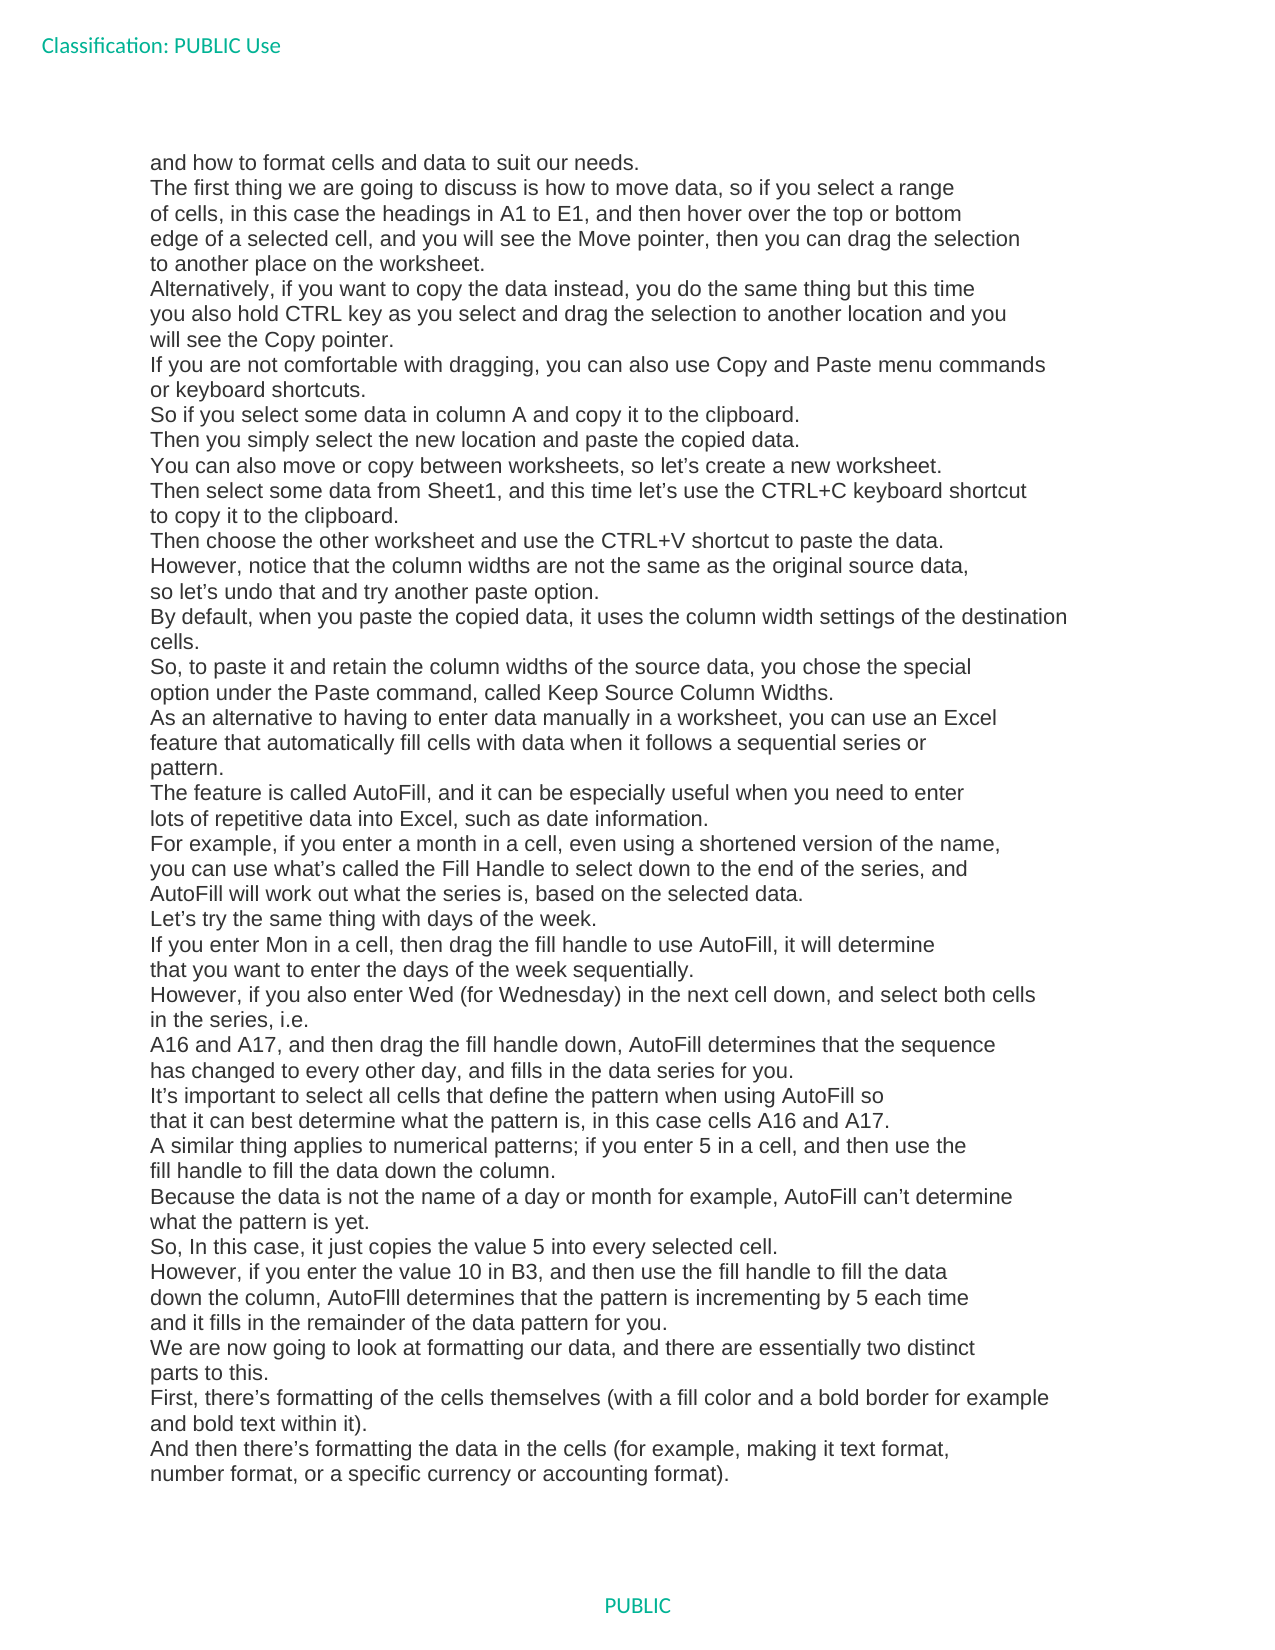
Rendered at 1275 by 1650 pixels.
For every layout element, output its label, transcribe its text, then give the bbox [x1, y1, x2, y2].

text Alternatively, if you want to copy the data instead, you do the same thing but this time [150, 276, 1125, 301]
text number format, or a specific currency or accounting format). [150, 1461, 1125, 1486]
text feature that automatically fill cells with data when it follows a sequential series or [150, 730, 1125, 755]
text For example, if you enter a month in a cell, even using a shortened version of the name, [150, 831, 1125, 856]
text so let’s undo that and try another paste option. [150, 578, 1125, 604]
text A16 and A17, and then drag the fill handle down, AutoFill determines that the sequence [150, 1032, 1125, 1057]
text Then choose the other worksheet and use the CTRL+V shortcut to paste the data. [150, 528, 1125, 553]
text that it can best determine what the pattern is, in this case cells A16 and A17. [150, 1108, 1125, 1133]
text pattern. [150, 755, 1125, 780]
text So, In this case, it just copies the value 5 into every selected cell. [150, 1234, 1125, 1259]
text Because the data is not the name of a day or month for example, AutoFill can’t determine [150, 1183, 1125, 1209]
text You can also move or copy between worksheets, so let’s create a new worksheet. [150, 452, 1125, 478]
text parts to this. [150, 1360, 1125, 1385]
text option under the Paste command, called Keep Source Column Widths. [150, 679, 1125, 704]
text and bold text within it). [150, 1410, 1125, 1436]
text If you enter Mon in a cell, then drag the fill handle to use AutoFill, it will determine [150, 931, 1125, 957]
text to copy it to the clipboard. [150, 503, 1125, 528]
text down the column, AutoFlll determines that the pattern is incrementing by 5 each time [150, 1284, 1125, 1309]
text And then there’s formatting the data in the cells (for example, making it text format, [150, 1436, 1125, 1461]
text First, there’s formatting of the cells themselves (with a fill color and a bold border for example [150, 1385, 1125, 1410]
text The first thing we are going to discuss is how to move data, so if you select a range [150, 175, 1125, 200]
text Let’s try the same thing with days of the week. [150, 906, 1125, 931]
text to another place on the worksheet. [150, 251, 1125, 276]
text and how to format cells and data to suit our needs. [150, 150, 1125, 175]
text As an alternative to having to enter data manually in a worksheet, you can use an Excel [150, 704, 1125, 730]
text what the pattern is yet. [150, 1209, 1125, 1234]
text However, notice that the column widths are not the same as the original source data, [150, 553, 1125, 578]
text lots of repetitive data into Excel, such as date information. [150, 805, 1125, 831]
text We are now going to look at formatting our data, and there are essentially two distinct [150, 1335, 1125, 1360]
text will see the Copy pointer. [150, 326, 1125, 352]
text It’s important to select all cells that define the pattern when using AutoFill so [150, 1083, 1125, 1108]
text A similar thing applies to numerical patterns; if you enter 5 in a cell, and then use the [150, 1133, 1125, 1158]
text However, if you also enter Wed (for Wednesday) in the next cell down, and select both cells [150, 982, 1125, 1007]
text that you want to enter the days of the week sequentially. [150, 957, 1125, 982]
text cells. [150, 629, 1125, 654]
text Then select some data from Sheet1, and this time let’s use the CTRL+C keyboard shortcut [150, 478, 1125, 503]
text or keyboard shortcuts. [150, 377, 1125, 402]
text So, to paste it and retain the column widths of the source data, you chose the special [150, 654, 1125, 679]
text AutoFill will work out what the series is, based on the selected data. [150, 881, 1125, 906]
text you can use what’s called the Fill Handle to select down to the end of the series, and [150, 856, 1125, 881]
text The feature is called AutoFill, and it can be especially useful when you need to enter [150, 780, 1125, 805]
text So if you select some data in column A and copy it to the clipboard. [150, 402, 1125, 427]
text has changed to every other day, and fills in the data series for you. [150, 1057, 1125, 1083]
text edge of a selected cell, and you will see the Move pointer, then you can drag the selection [150, 226, 1125, 251]
text fill handle to fill the data down the column. [150, 1158, 1125, 1183]
text If you are not comfortable with dragging, you can also use Copy and Paste menu commands [150, 352, 1125, 377]
text of cells, in this case the headings in A1 to E1, and then hover over the top or bottom [150, 200, 1125, 226]
text However, if you enter the value 10 in B3, and then use the fill handle to fill the data [150, 1259, 1125, 1284]
text By default, when you paste the copied data, it uses the column width settings of the destination [150, 604, 1125, 629]
text Then you simply select the new location and paste the copied data. [150, 427, 1125, 452]
text you also hold CTRL key as you select and drag the selection to another location and you [150, 301, 1125, 326]
text and it fills in the remainder of the data pattern for you. [150, 1309, 1125, 1335]
text in the series, i.e. [150, 1007, 1125, 1032]
